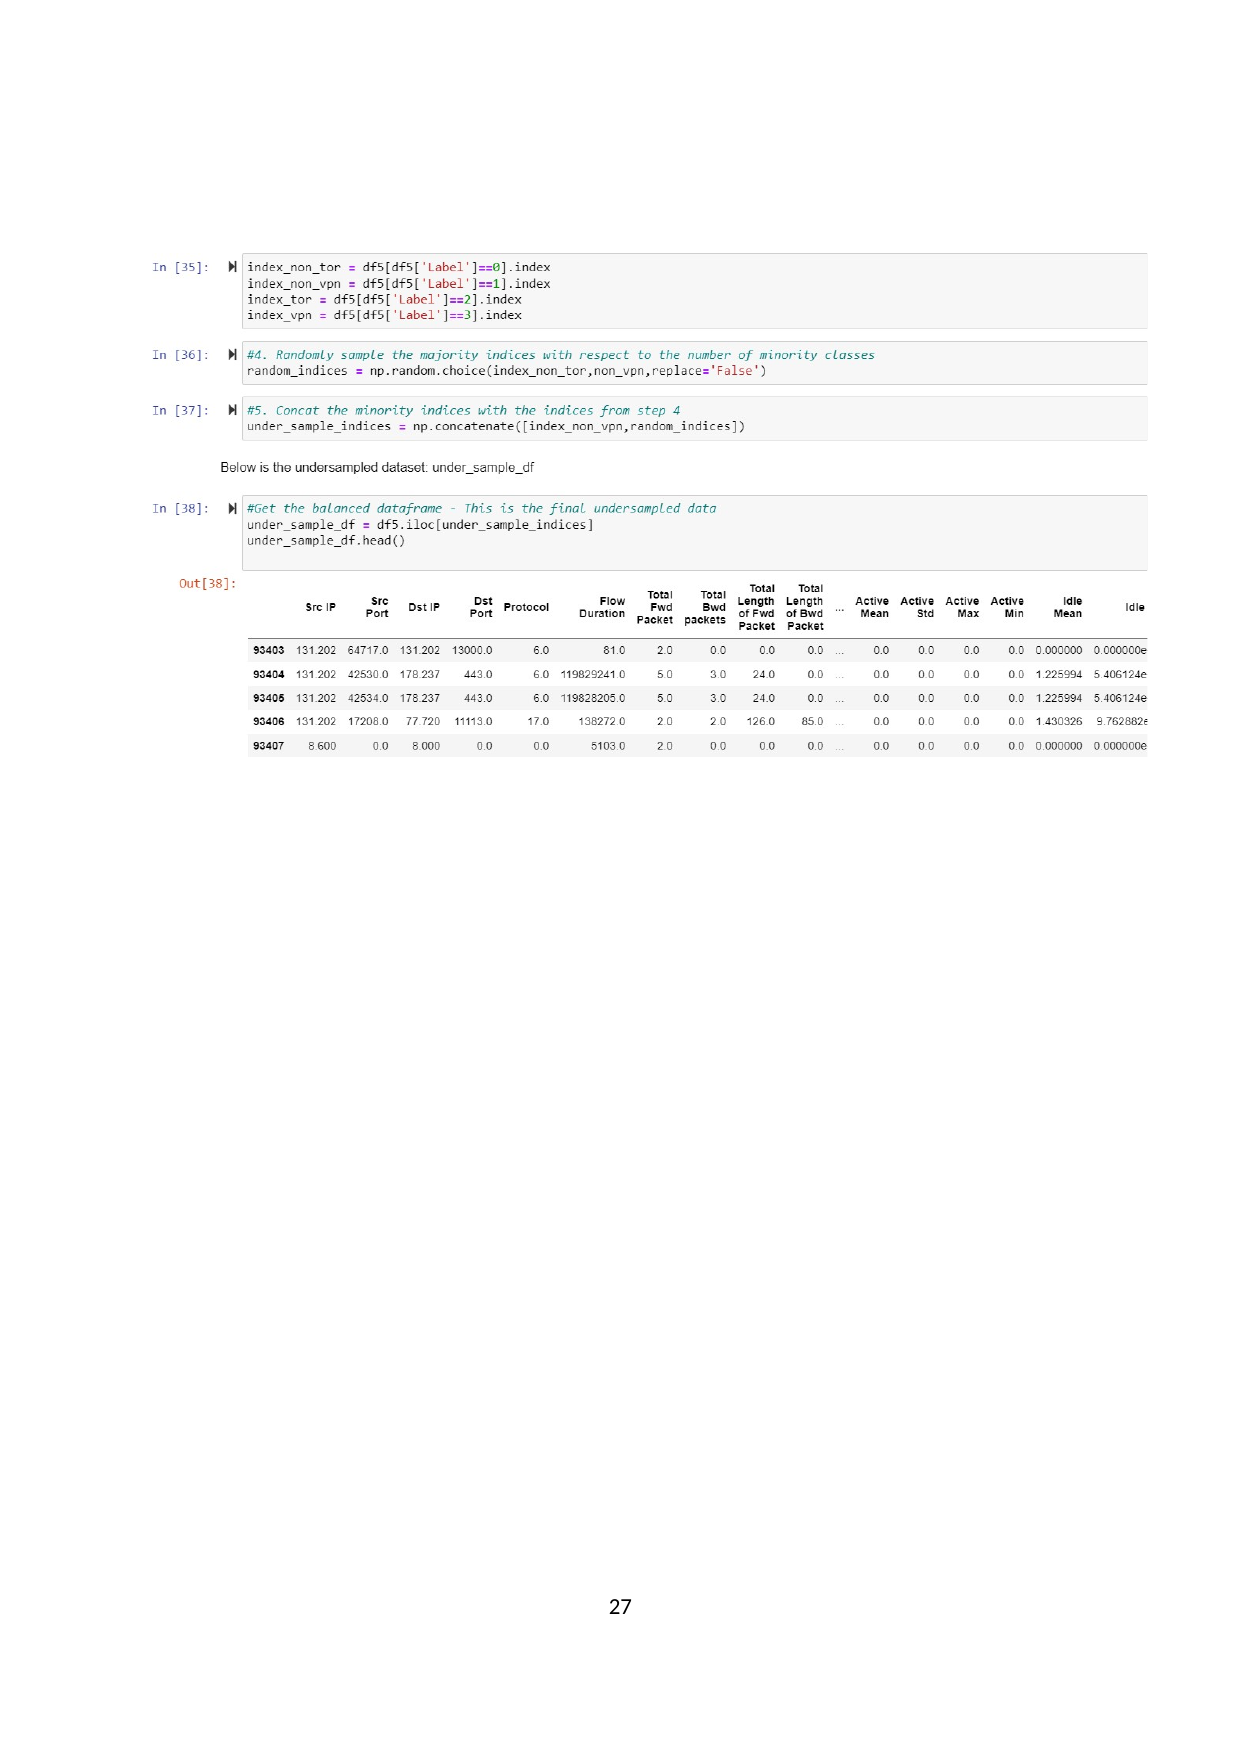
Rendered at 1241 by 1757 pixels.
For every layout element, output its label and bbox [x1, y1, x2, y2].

picture [152, 253, 1148, 757]
